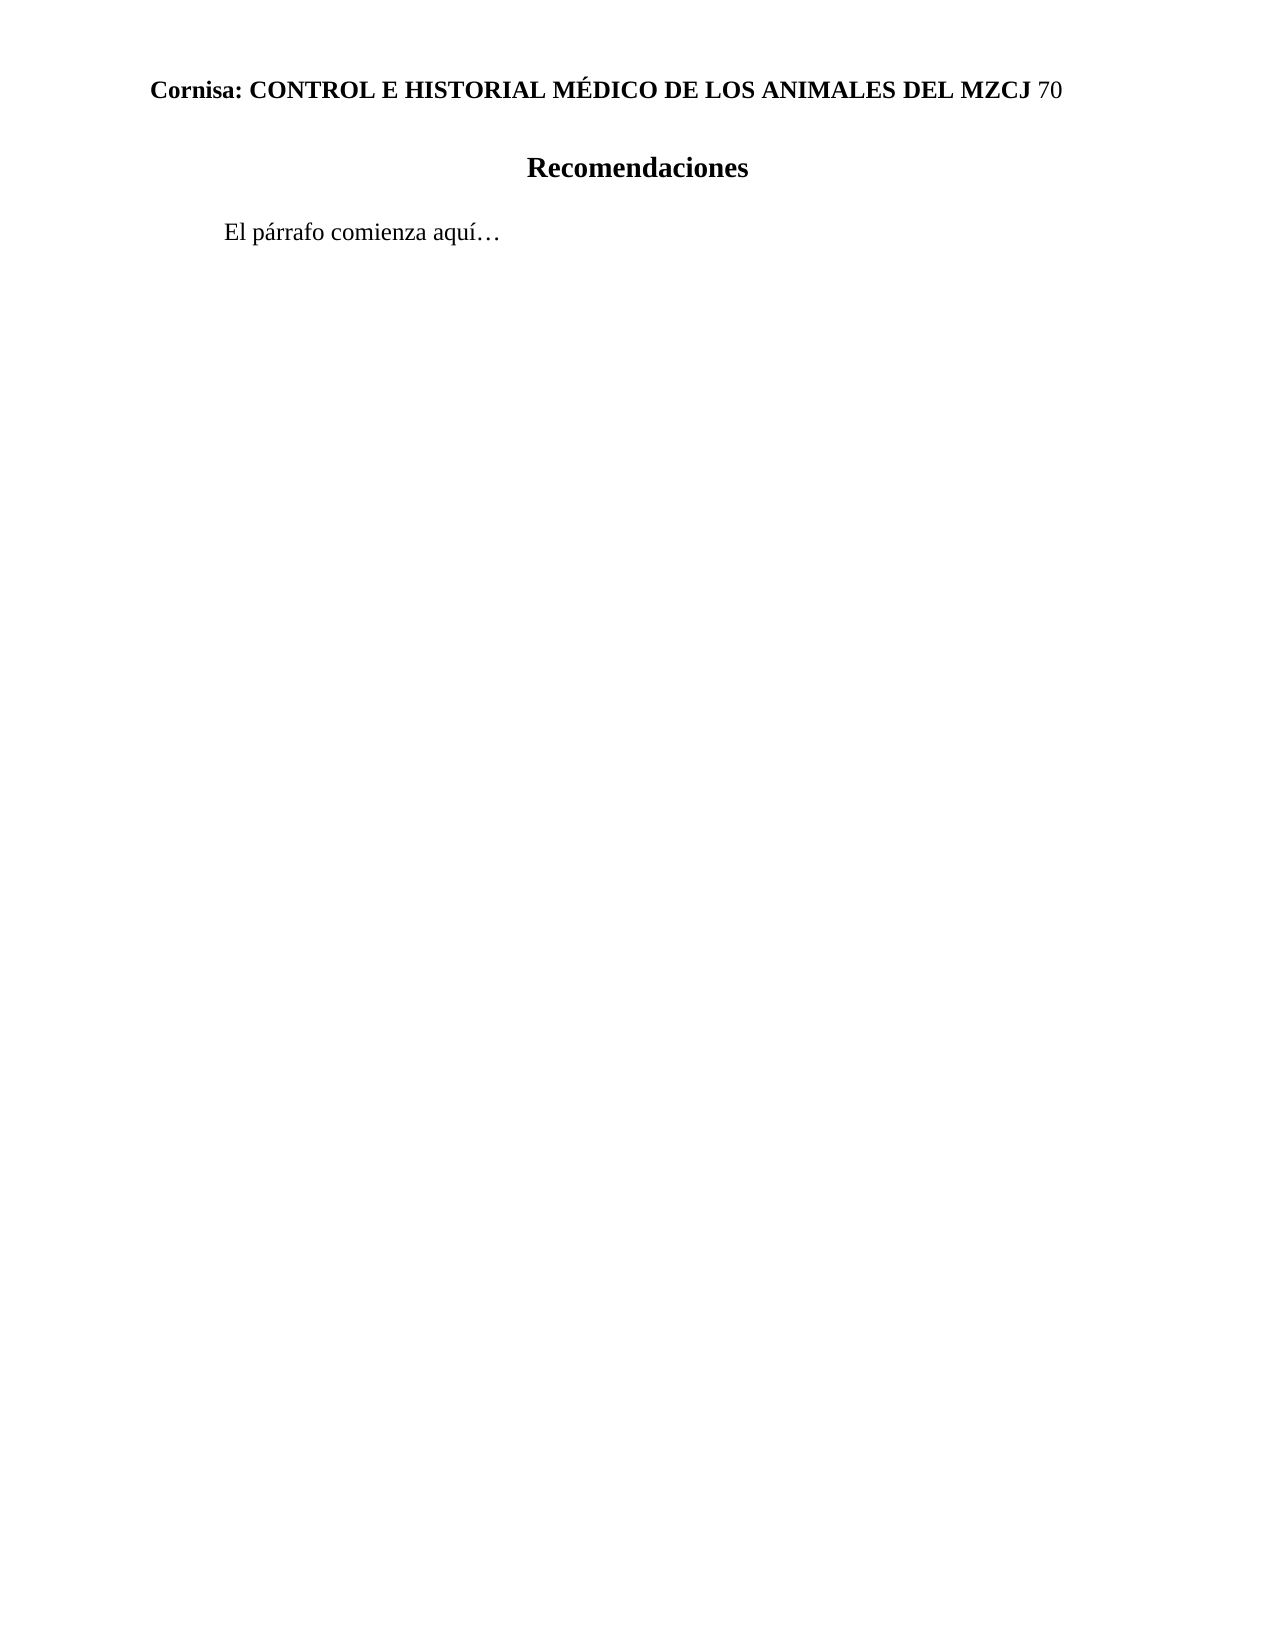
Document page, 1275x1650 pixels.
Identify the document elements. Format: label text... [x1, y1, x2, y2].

text El párrafo comienza aquí… [150, 217, 1125, 246]
subtitle Recomendaciones [150, 150, 1125, 183]
